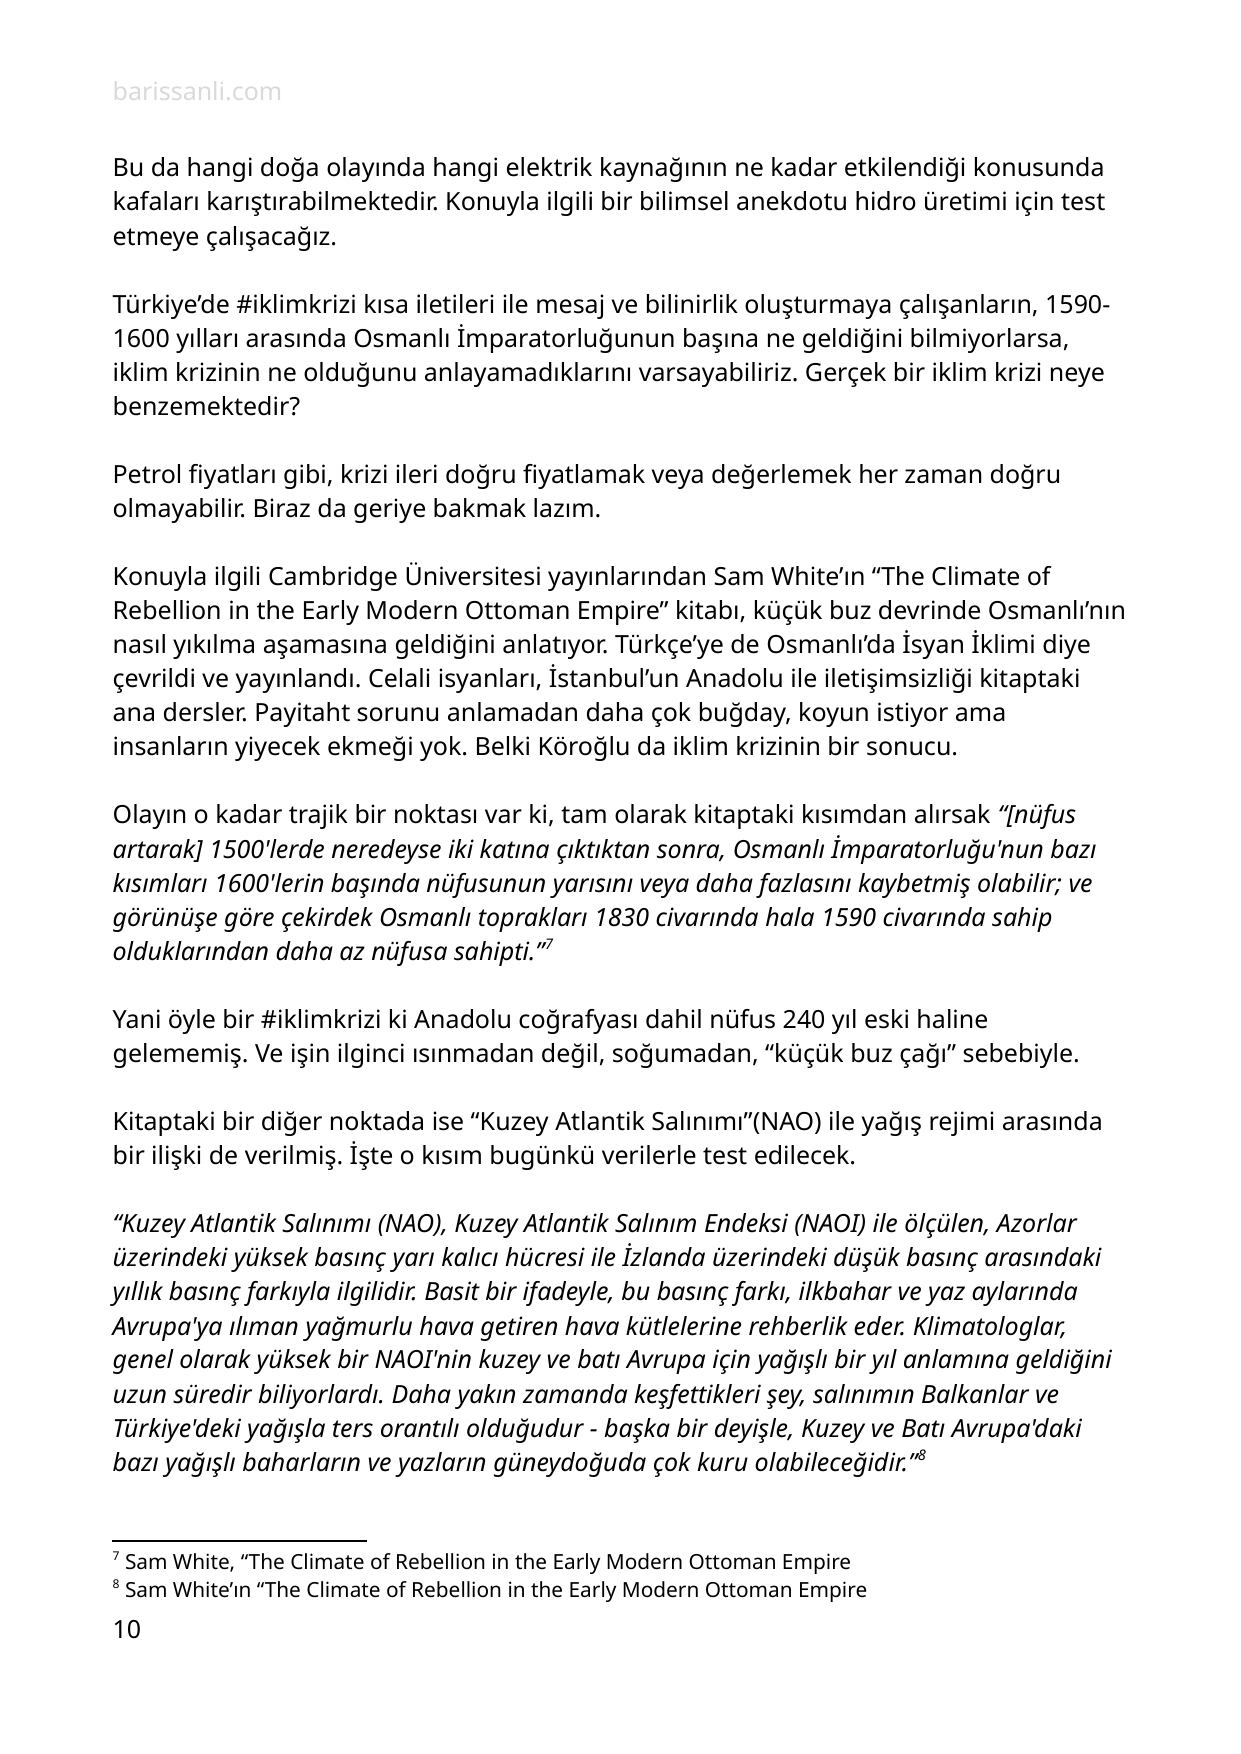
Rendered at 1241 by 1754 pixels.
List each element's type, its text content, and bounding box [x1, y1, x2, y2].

text Kitaptaki bir diğer noktada ise “Kuzey Atlantik Salınımı”(NAO) ile yağış rejimi arasında bir ilişki de verilmiş. İşte o kısım bugünkü verilerle test edilecek. [112, 1104, 1128, 1172]
text Olayın o kadar trajik bir noktası var ki, tam olarak kitaptaki kısımdan alırsak “[nüfus artarak] 1500'lerde neredeyse iki katına çıktıktan sonra, Osmanlı İmparatorluğu'nun bazı kısımları 1600'lerin başında nüfusunun yarısını veya daha fazlasını kaybetmiş olabilir; ve görünüşe göre çekirdek Osmanlı toprakları 1830 civarında hala 1590 civarında sahip olduklarından daha az nüfusa sahipti.” [112, 797, 1128, 967]
text Yani öyle bir #iklimkrizi ki Anadolu coğrafyası dahil nüfus 240 yıl eski haline gelememiş. Ve işin ilginci ısınmadan değil, soğumadan, “küçük buz çağı” sebebiyle. [112, 1002, 1128, 1070]
text Türkiye’de #iklimkrizi kısa iletileri ile mesaj ve bilinirlik oluşturmaya çalışanların, 1590-1600 yılları arasında Osmanlı İmparatorluğunun başına ne geldiğini bilmiyorlarsa, iklim krizinin ne olduğunu anlayamadıklarını varsayabiliriz. Gerçek bir iklim krizi neye benzemektedir? [112, 286, 1128, 422]
text Bu da hangi doğa olayında hangi elektrik kaynağının ne kadar etkilendiği konusunda kafaları karıştırabilmektedir. Konuyla ilgili bir bilimsel anekdotu hidro üretimi için test etmeye çalışacağız. [112, 150, 1128, 252]
text Petrol fiyatları gibi, krizi ileri doğru fiyatlamak veya değerlemek her zaman doğru olmayabilir. Biraz da geriye bakmak lazım. [112, 457, 1128, 525]
text Konuyla ilgili Cambridge Üniversitesi yayınlarından Sam White’ın “The Climate of Rebellion in the Early Modern Ottoman Empire” kitabı, küçük buz devrinde Osmanlı’nın nasıl yıkılma aşamasına geldiğini anlatıyor. Türkçe’ye de Osmanlı’da İsyan İklimi diye çevrildi ve yayınlandı. Celali isyanları, İstanbul’un Anadolu ile iletişimsizliği kitaptaki ana dersler. Payitaht sorunu anlamadan daha çok buğday, koyun istiyor ama insanların yiyecek ekmeği yok. Belki Köroğlu da iklim krizinin bir sonucu. [112, 559, 1128, 763]
text “Kuzey Atlantik Salınımı (NAO), Kuzey Atlantik Salınım Endeksi (NAOI) ile ölçülen, Azorlar üzerindeki yüksek basınç yarı kalıcı hücresi ile İzlanda üzerindeki düşük basınç arasındaki yıllık basınç farkıyla ilgilidir. Basit bir ifadeyle, bu basınç farkı, ilkbahar ve yaz aylarında Avrupa'ya ılıman yağmurlu hava getiren hava kütlelerine rehberlik eder. Klimatologlar, genel olarak yüksek bir NAOI'nin kuzey ve batı Avrupa için yağışlı bir yıl anlamına geldiğini uzun süredir biliyorlardı. Daha yakın zamanda keşfettikleri şey, salınımın Balkanlar ve Türkiye'deki yağışla ters orantılı olduğudur - başka bir deyişle, Kuzey ve Batı Avrupa'daki bazı yağışlı baharların ve yazların güneydoğuda çok kuru olabileceğidir.” [112, 1206, 1128, 1478]
